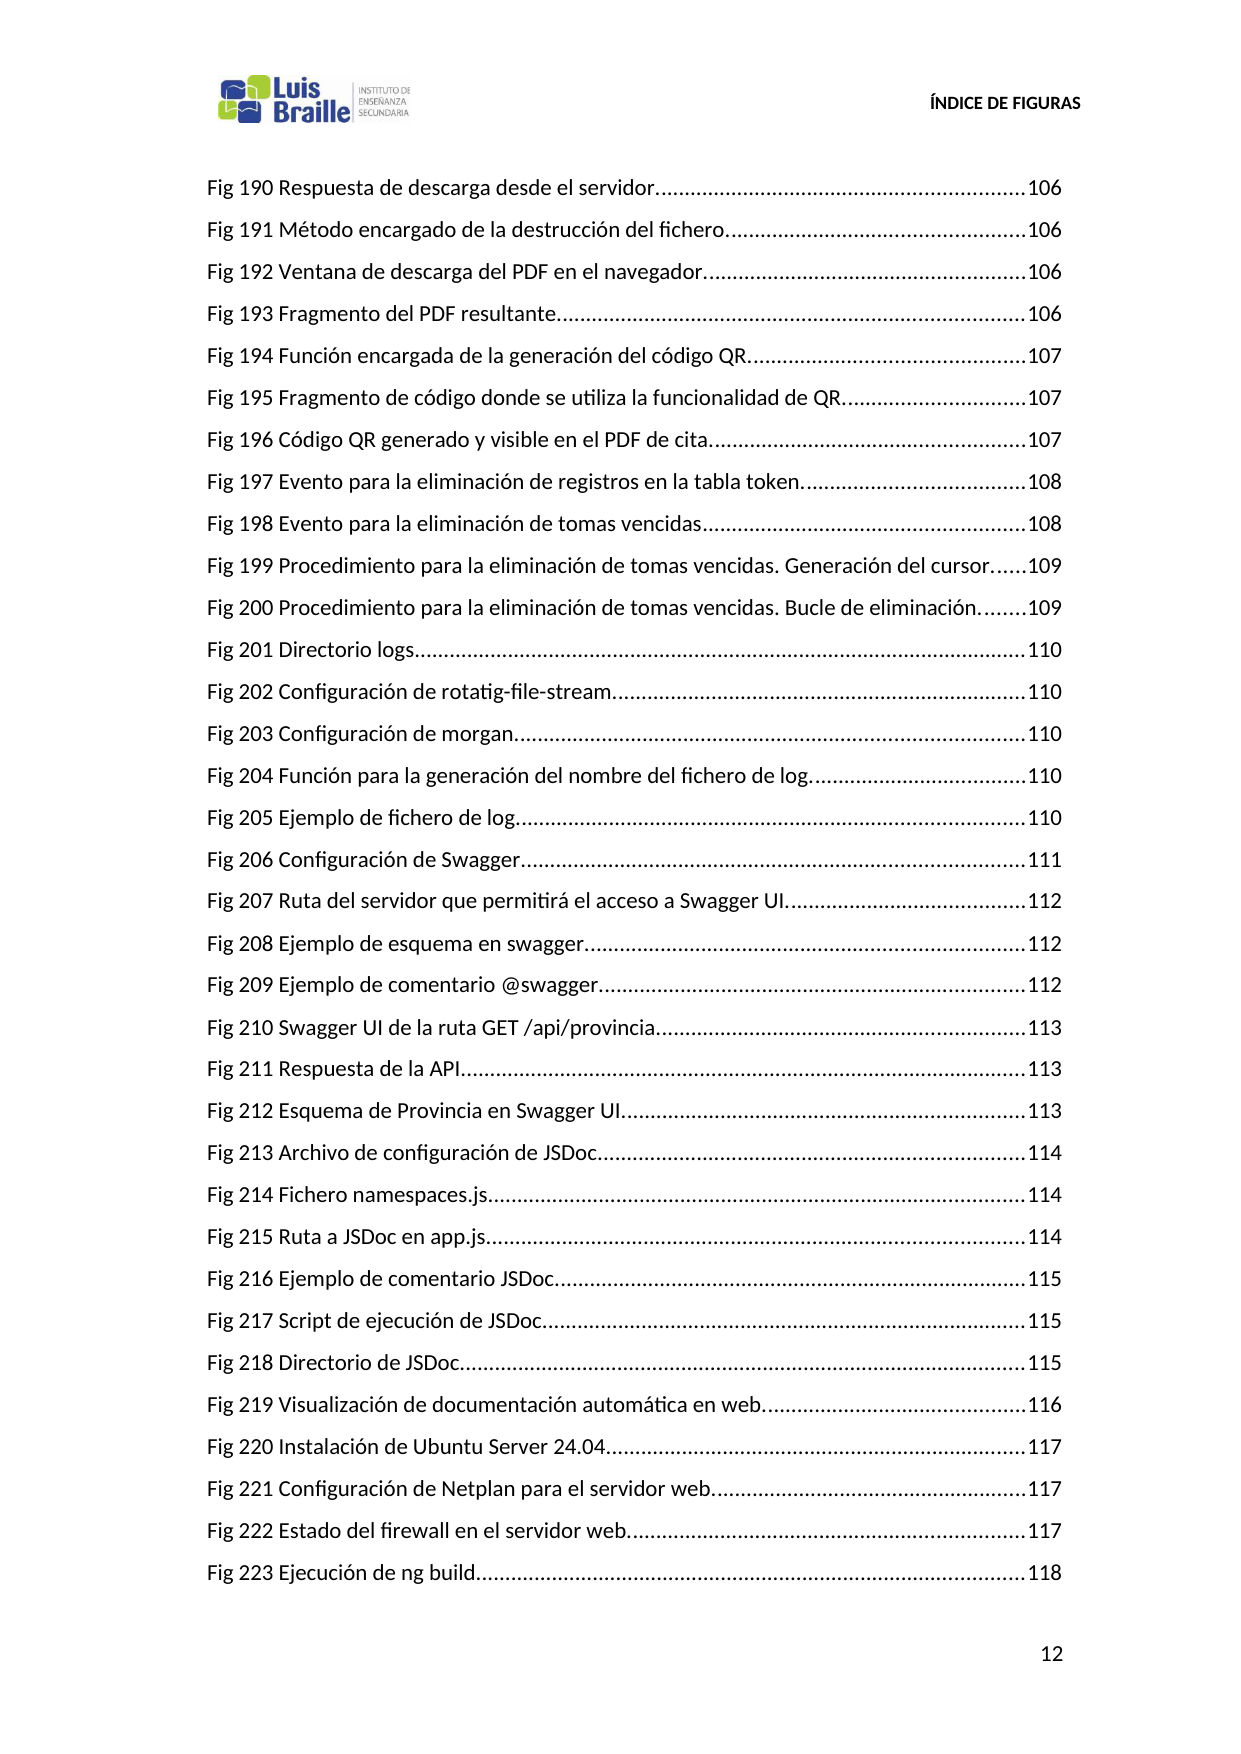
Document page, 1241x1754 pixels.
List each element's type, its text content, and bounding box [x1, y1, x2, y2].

text Fig 216 Ejemplo de comentario JSDoc. 115 [207, 1264, 1063, 1292]
text Fig 220 Instalación de Ubuntu Server 24.04. 117 [207, 1432, 1063, 1460]
text Fig 194 Función encargada de la generación del código QR. 107 [207, 341, 1063, 369]
text Fig 199 Procedimiento para la eliminación de tomas vencidas. Generación del cursor. 109 [207, 551, 1063, 579]
text Fig 204 Función para la generación del nombre del fichero de log. 110 [207, 761, 1063, 789]
text Fig 214 Fichero namespaces.js. 114 [207, 1181, 1063, 1208]
text Fig 190 Respuesta de descarga desde el servidor. 106 [207, 173, 1063, 201]
text Fig 196 Código QR generado y visible en el PDF de cita. 107 [207, 425, 1063, 453]
text Fig 191 Método encargado de la destrucción del fichero. 106 [207, 215, 1063, 243]
text Fig 198 Evento para la eliminación de tomas vencidas 108 [207, 509, 1063, 537]
text Fig 223 Ejecución de ng build. 118 [207, 1558, 1063, 1586]
text Fig 212 Esquema de Provincia en Swagger UI. 113 [207, 1097, 1063, 1124]
text Fig 217 Script de ejecución de JSDoc. 115 [207, 1306, 1063, 1334]
text Fig 205 Ejemplo de fichero de log. 110 [207, 803, 1063, 831]
text Fig 207 Ruta del servidor que permitirá el acceso a Swagger UI. 112 [207, 887, 1063, 915]
text Fig 218 Directorio de JSDoc. 115 [207, 1348, 1063, 1376]
text Fig 208 Ejemplo de esquema en swagger. 112 [207, 929, 1063, 957]
text Fig 219 Visualización de documentación automática en web. 116 [207, 1390, 1063, 1418]
text Fig 195 Fragmento de código donde se utiliza la funcionalidad de QR. 107 [207, 383, 1063, 411]
text Fig 201 Directorio logs. 110 [207, 635, 1063, 663]
text Fig 215 Ruta a JSDoc en app.js. 114 [207, 1222, 1063, 1251]
text Fig 200 Procedimiento para la eliminación de tomas vencidas. Bucle de eliminación. 109 [207, 593, 1063, 621]
text Fig 222 Estado del firewall en el servidor web. 117 [207, 1516, 1063, 1544]
text Fig 221 Configuración de Netplan para el servidor web. 117 [207, 1474, 1063, 1502]
text Fig 197 Evento para la eliminación de registros en la tabla token. 108 [207, 467, 1063, 495]
text Fig 193 Fragmento del PDF resultante. 106 [207, 299, 1063, 327]
text Fig 211 Respuesta de la API. 113 [207, 1054, 1063, 1083]
text Fig 210 Swagger UI de la ruta GET /api/provincia. 113 [207, 1013, 1063, 1041]
text Fig 206 Configuración de Swagger. 111 [207, 845, 1063, 873]
text Fig 209 Ejemplo de comentario @swagger. 112 [207, 971, 1063, 999]
text Fig 192 Ventana de descarga del PDF en el navegador. 106 [207, 257, 1063, 285]
text Fig 203 Configuración de morgan. 110 [207, 719, 1063, 747]
text Fig 213 Archivo de configuración de JSDoc. 114 [207, 1138, 1063, 1167]
text Fig 202 Configuración de rotatig-file-stream. 110 [207, 677, 1063, 705]
